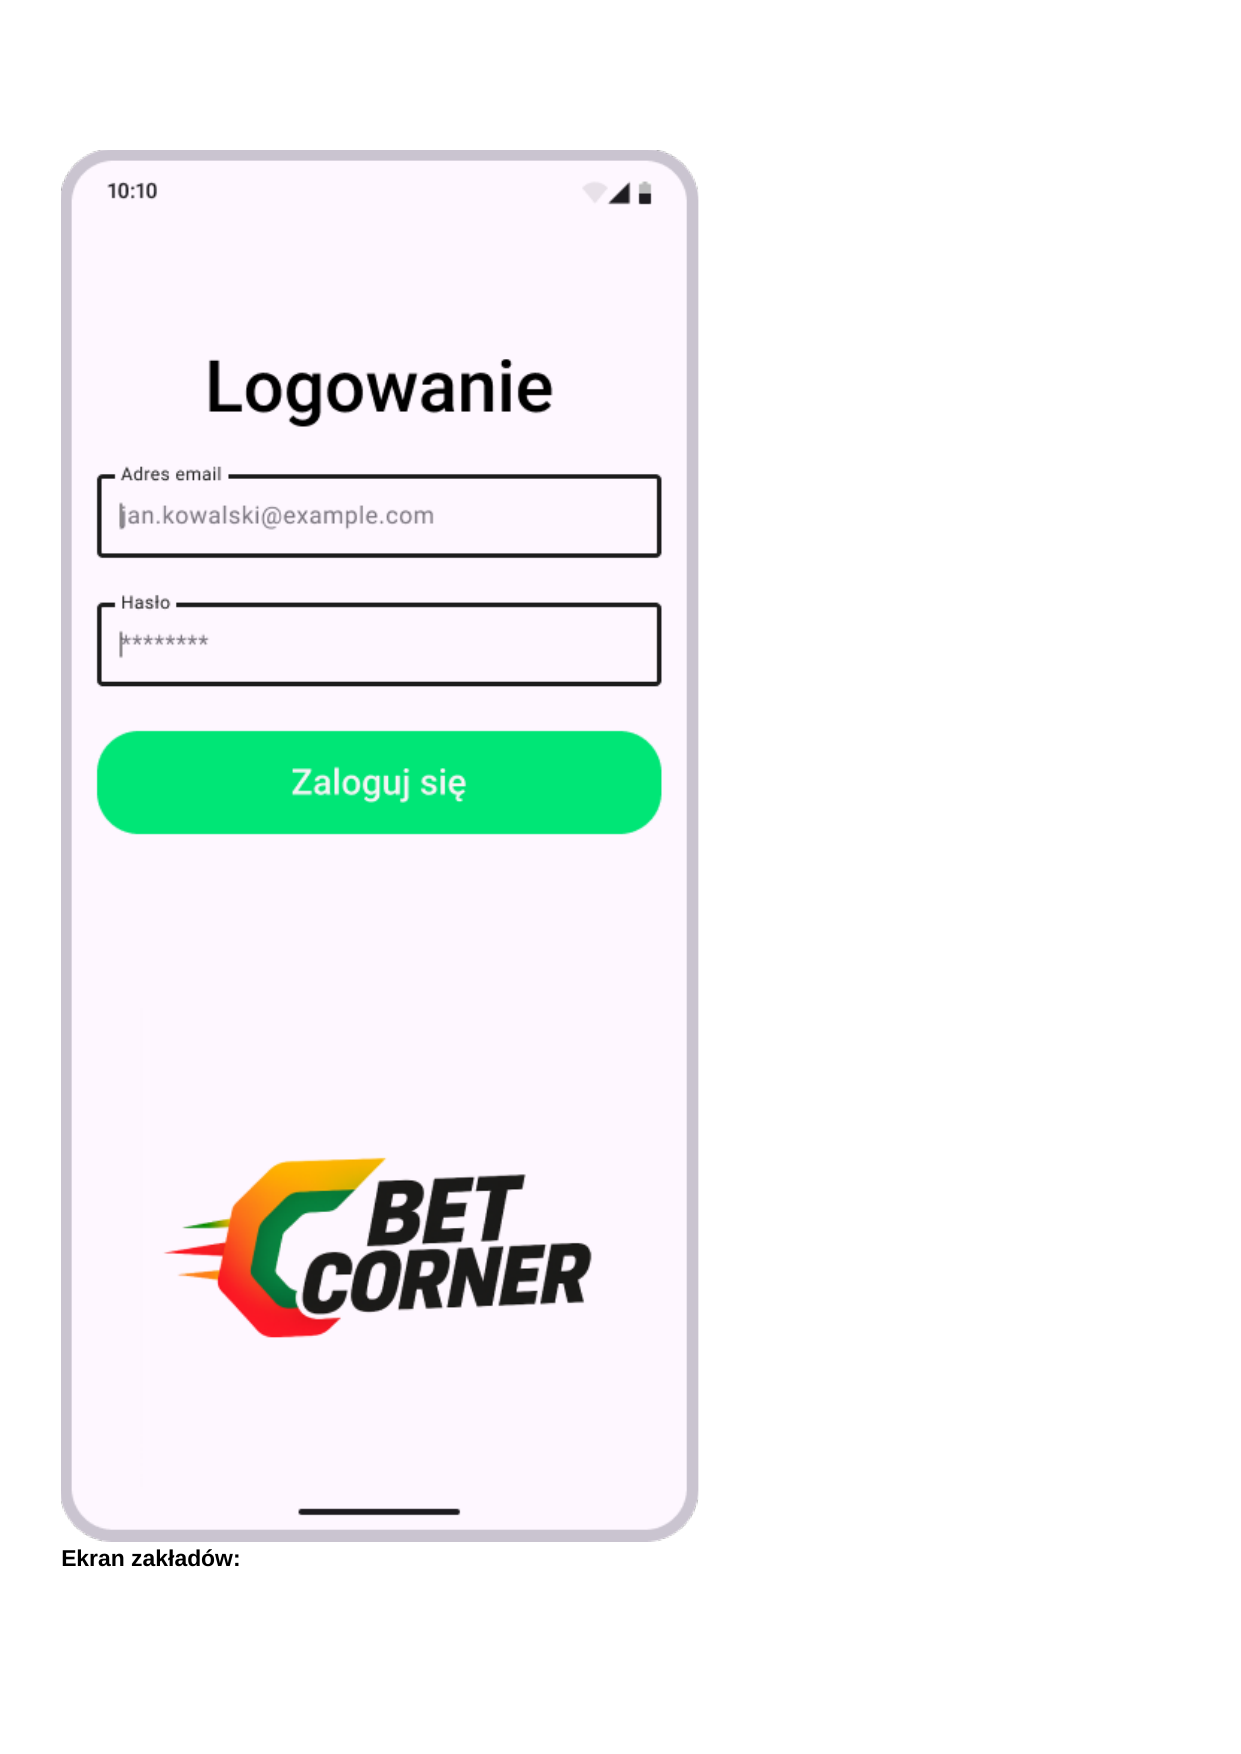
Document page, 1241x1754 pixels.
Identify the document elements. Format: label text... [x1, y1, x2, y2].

text Ekran zakładów: [61, 1545, 1179, 1572]
picture [61, 150, 699, 1542]
